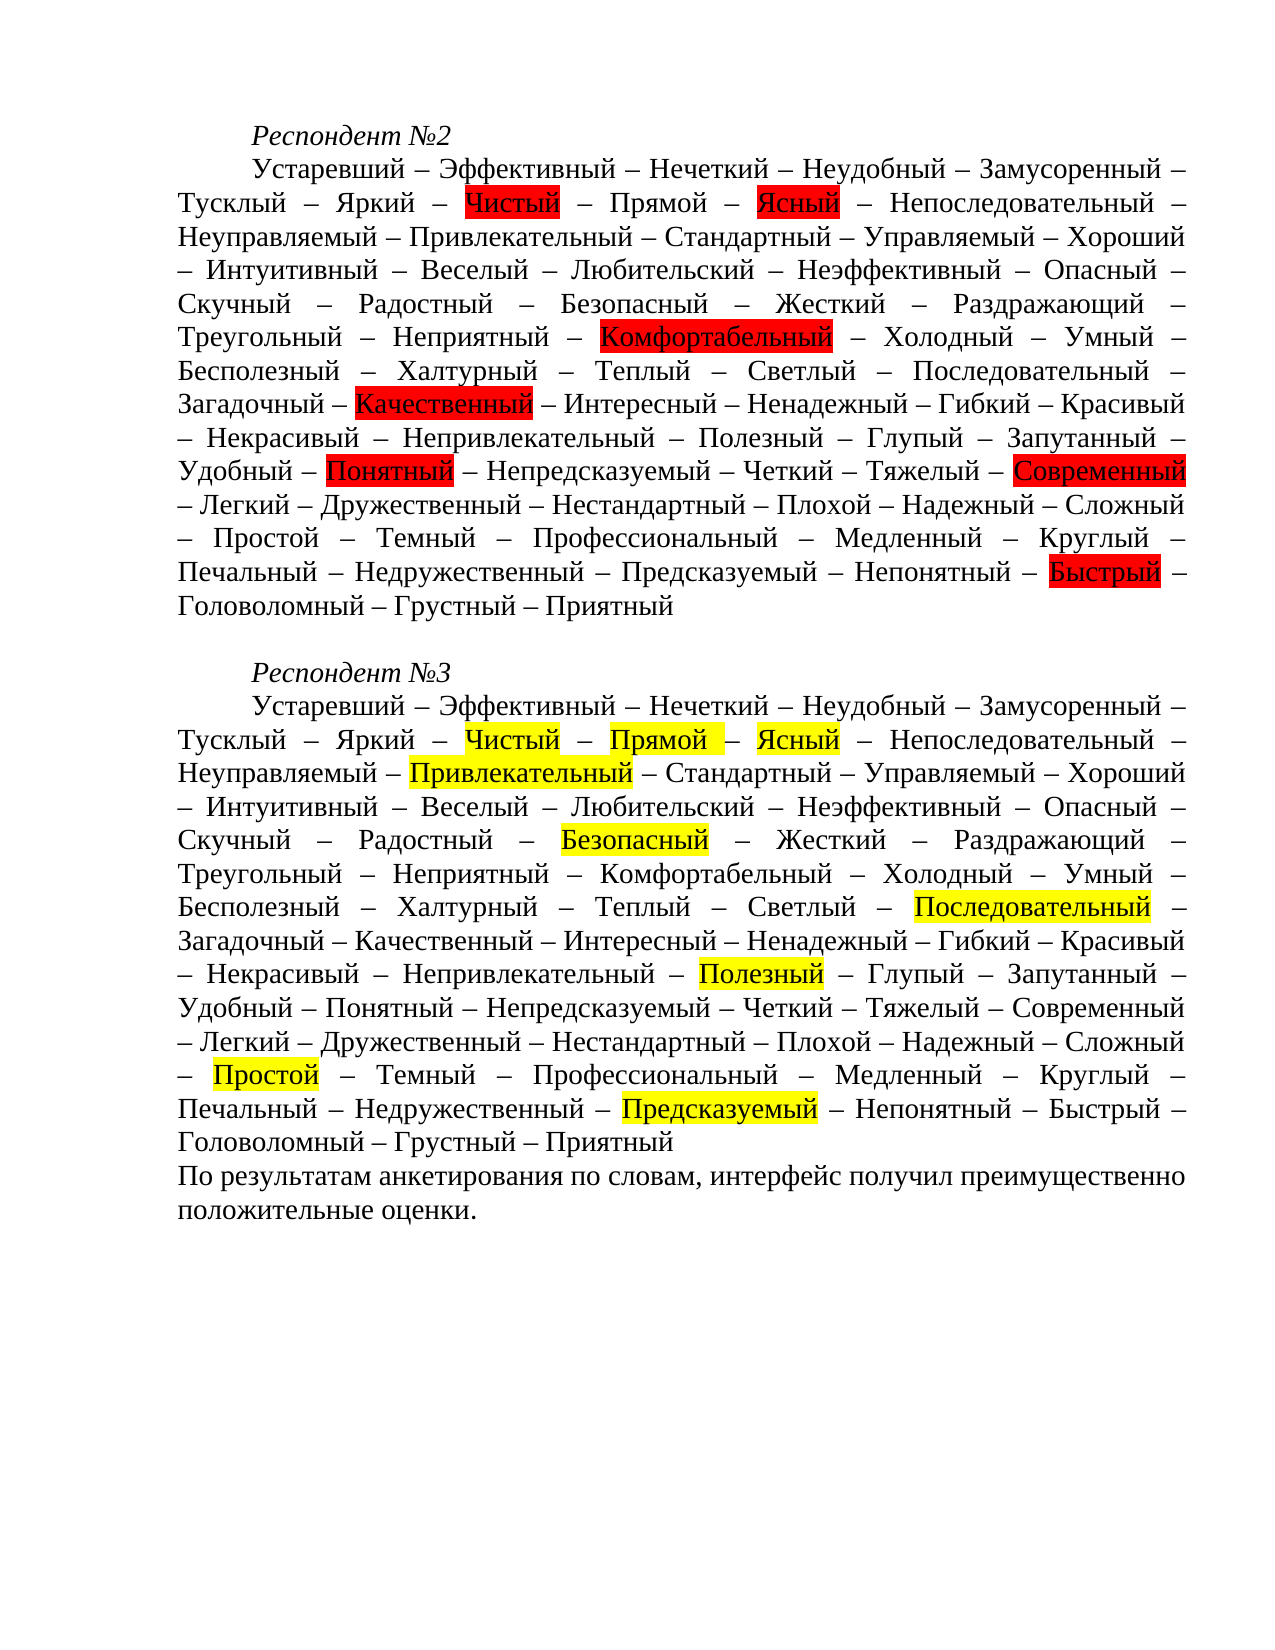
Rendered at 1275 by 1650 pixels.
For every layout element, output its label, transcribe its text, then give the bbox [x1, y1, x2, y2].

text По результатам анкетирования по словам, интерфейс получил преимущественно положительные оценки. [177, 1158, 1186, 1227]
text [177, 152, 1186, 621]
text Респондент №2 [177, 118, 1186, 152]
text Респондент №3 [177, 655, 1186, 688]
